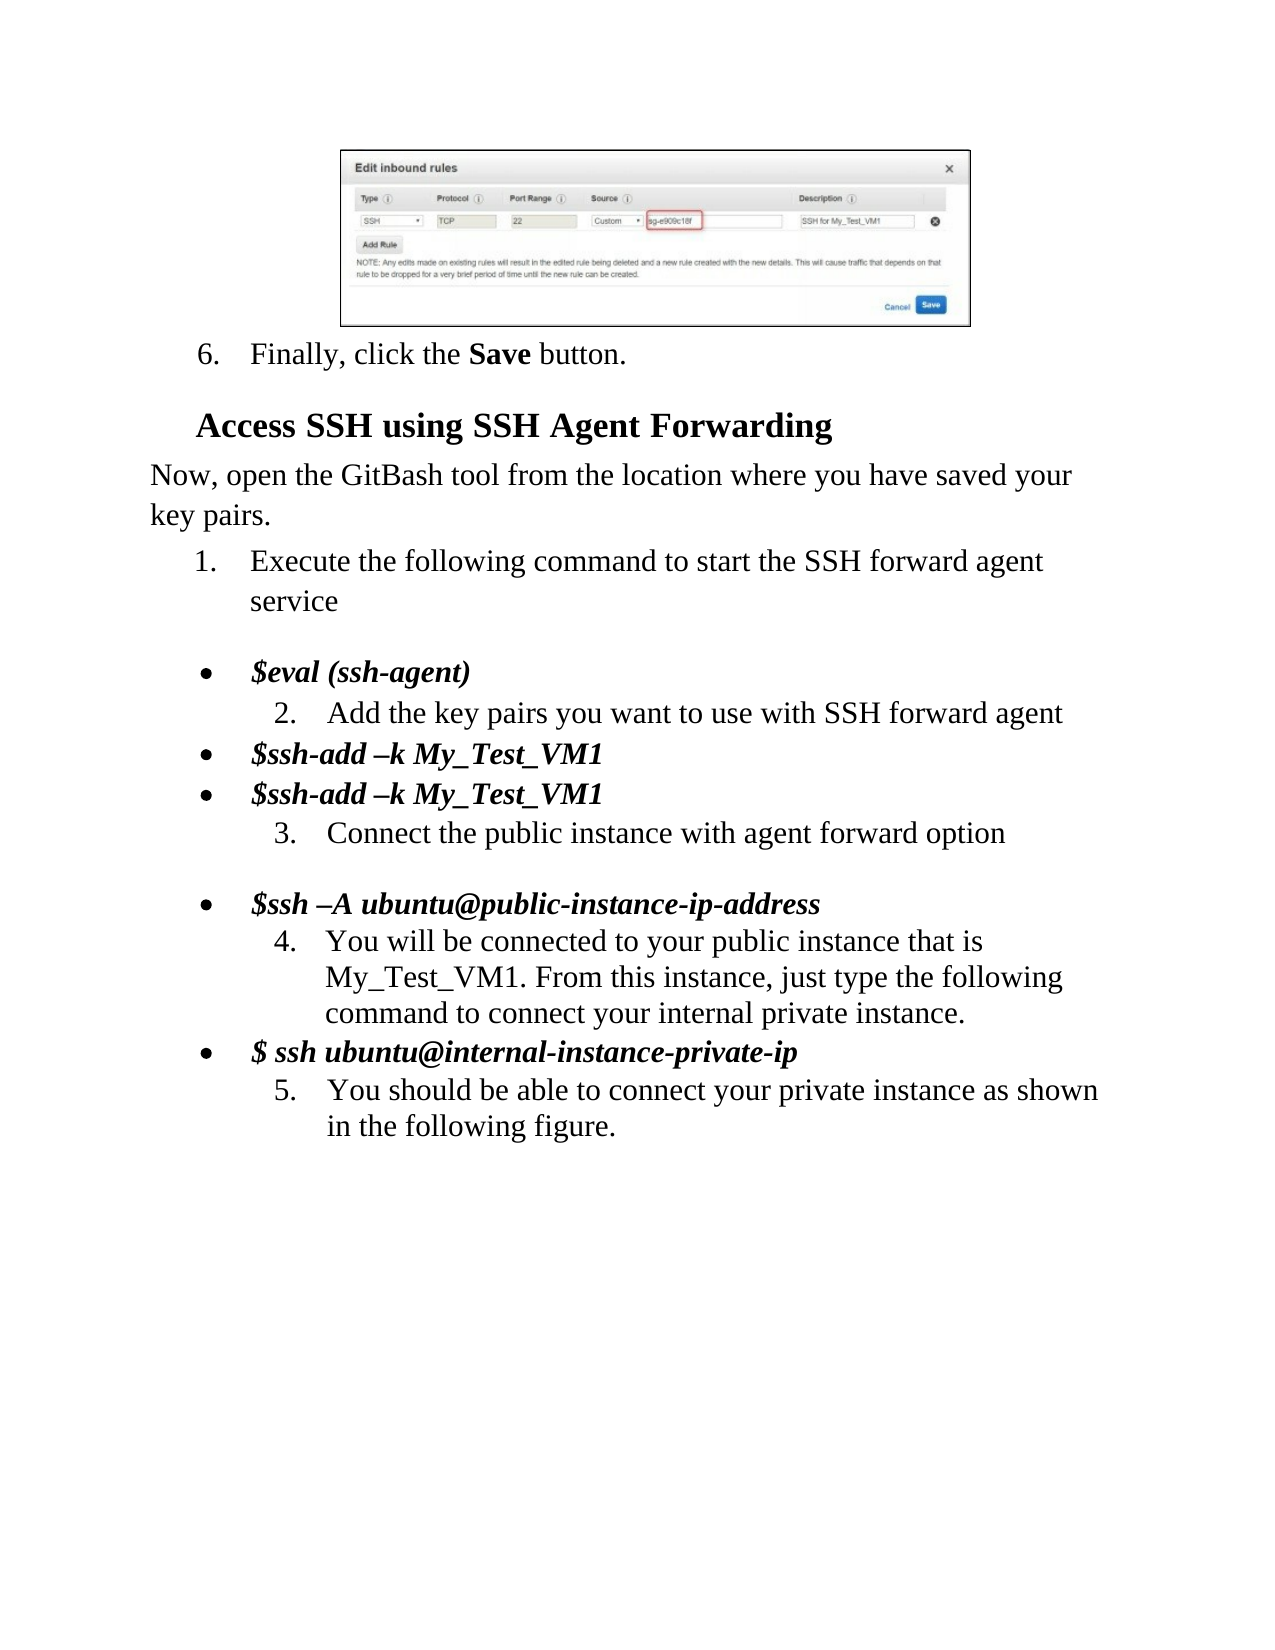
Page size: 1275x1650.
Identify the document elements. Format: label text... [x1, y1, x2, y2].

text $ ssh ubuntu@internal-instance-private-ip [252, 1033, 1110, 1069]
text 1. Execute the following command to start the SSH forward agent service [194, 539, 1049, 618]
text Access SSH using SSH Agent Forwarding [195, 404, 1110, 445]
text 2. Add the key pairs you want to use with SSH forward agent [273, 694, 1110, 730]
text 4. You will be connected to your public instance that is My_Test_VM1. From this instance, just type the following command to connect your internal private instance. [273, 923, 1069, 1030]
text Now, open the GitBash tool from the location where you have saved your key pairs. [150, 456, 1078, 532]
text 6. Finally, click the Save button. [197, 335, 1110, 371]
text 5. You should be able to connect your private instance as shown in the following figure. [273, 1071, 1104, 1143]
picture [341, 151, 970, 326]
text 3. Connect the public instance with agent forward option [273, 816, 1110, 849]
text $ssh-add –k My_Test_VM1 [252, 776, 1110, 812]
text $eval (ssh-agent) [252, 654, 1110, 690]
text $ssh-add –k My_Test_VM1 [252, 735, 1110, 771]
text $ssh –A ubuntu@public-instance-ip-address [252, 885, 1110, 921]
